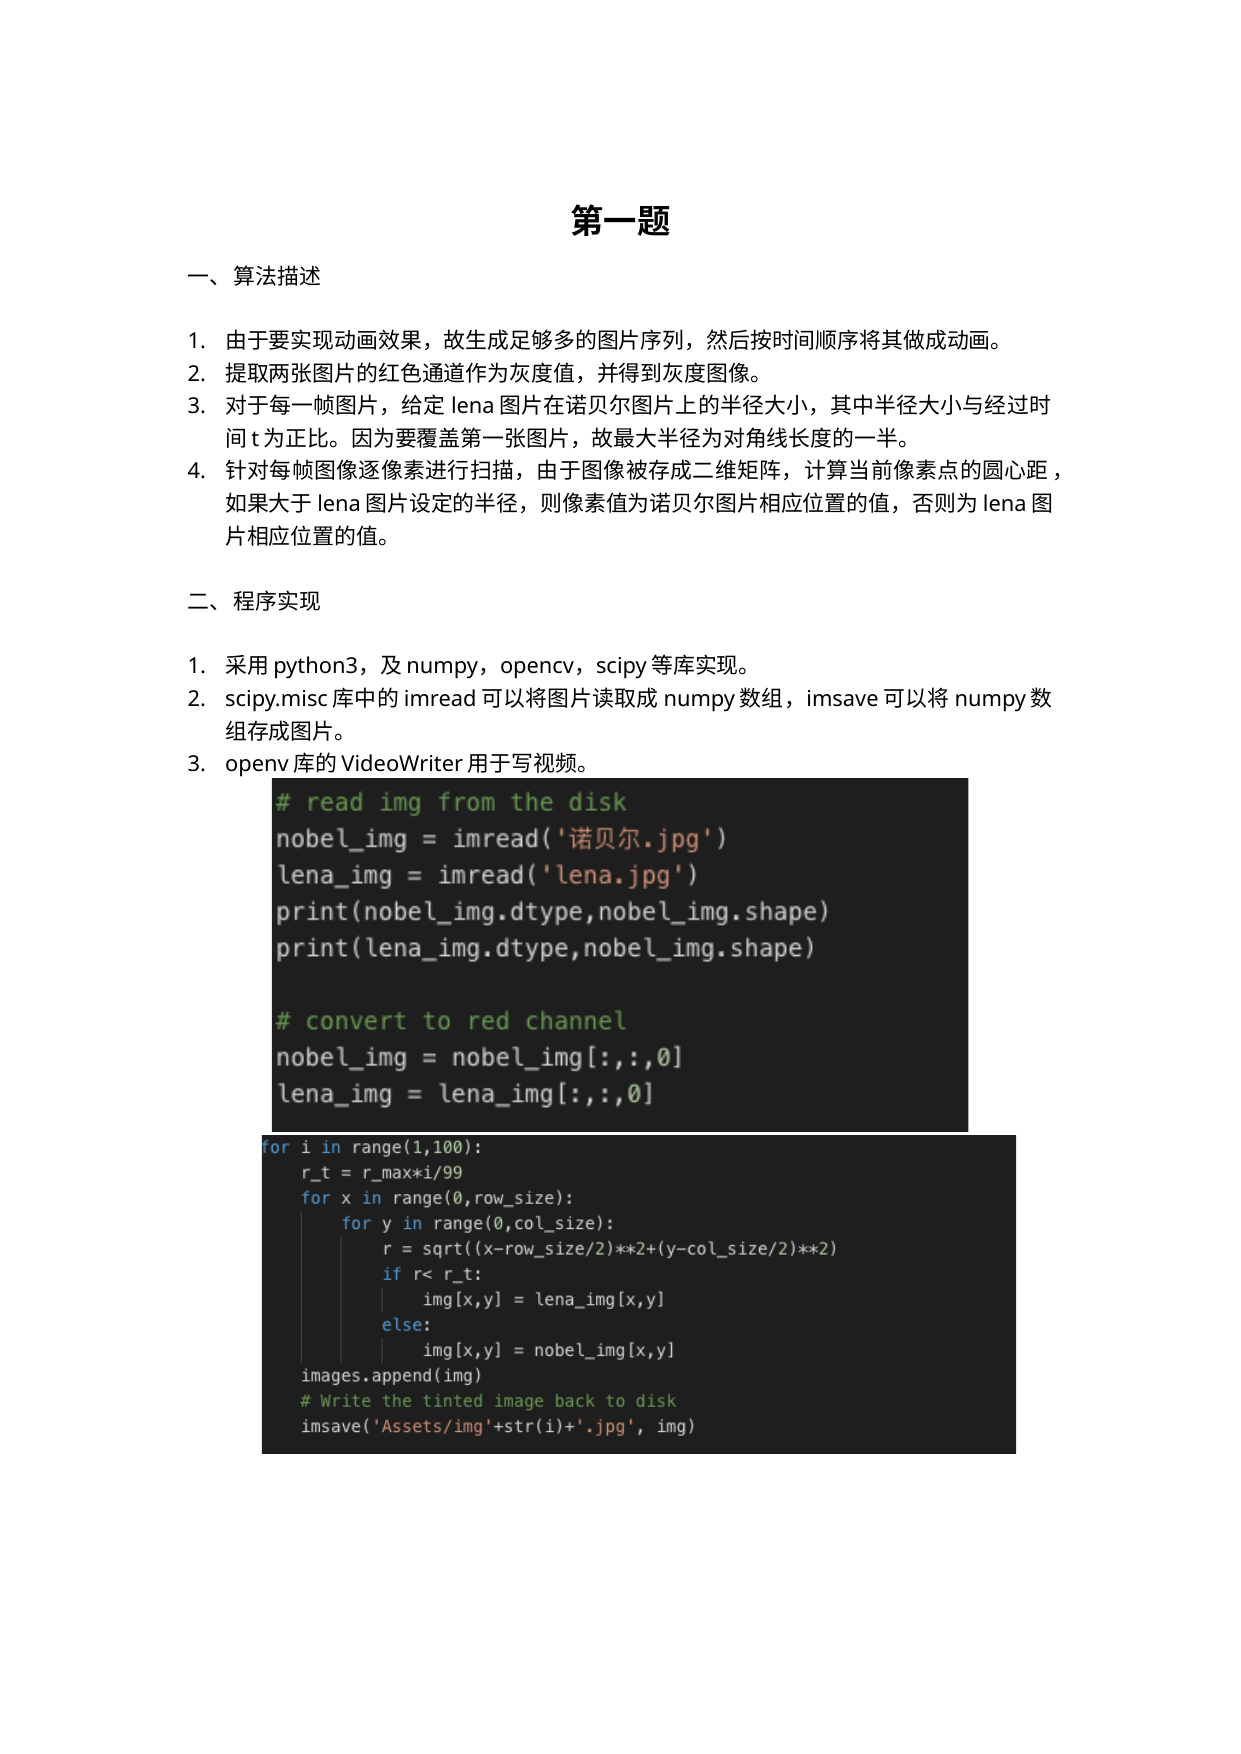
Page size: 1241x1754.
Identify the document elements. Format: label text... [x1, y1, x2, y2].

title 第一题 [187, 187, 1053, 252]
list 算法描述 [187, 258, 1053, 291]
list openv库的VideoWriter用于写视频。 [187, 746, 1053, 778]
picture [261, 1135, 1017, 1454]
list 对于每一帧图片，给定lena图片在诺贝尔图片上的半径大小，其中半径大小与经过时间t为正比。因为要覆盖第一张图片，故最大半径为对角线长度的一半。 [187, 388, 1053, 453]
list scipy.misc库中的imread可以将图片读取成numpy数组，imsave可以将numpy数组存成图片。 [187, 681, 1053, 746]
list 由于要实现动画效果，故生成足够多的图片序列，然后按时间顺序将其做成动画。 [187, 323, 1053, 356]
list 程序实现 [187, 583, 1053, 616]
list 针对每帧图像逐像素进行扫描，由于图像被存成二维矩阵，计算当前像素点的圆心距，如果大于lena图片设定的半径，则像素值为诺贝尔图片相应位置的值，否则为lena图片相应位置的值。 [187, 453, 1053, 551]
picture [271, 778, 969, 1132]
list 采用python3，及numpy，opencv，scipy等库实现。 [187, 648, 1053, 681]
list 提取两张图片的红色通道作为灰度值，并得到灰度图像。 [187, 356, 1053, 388]
